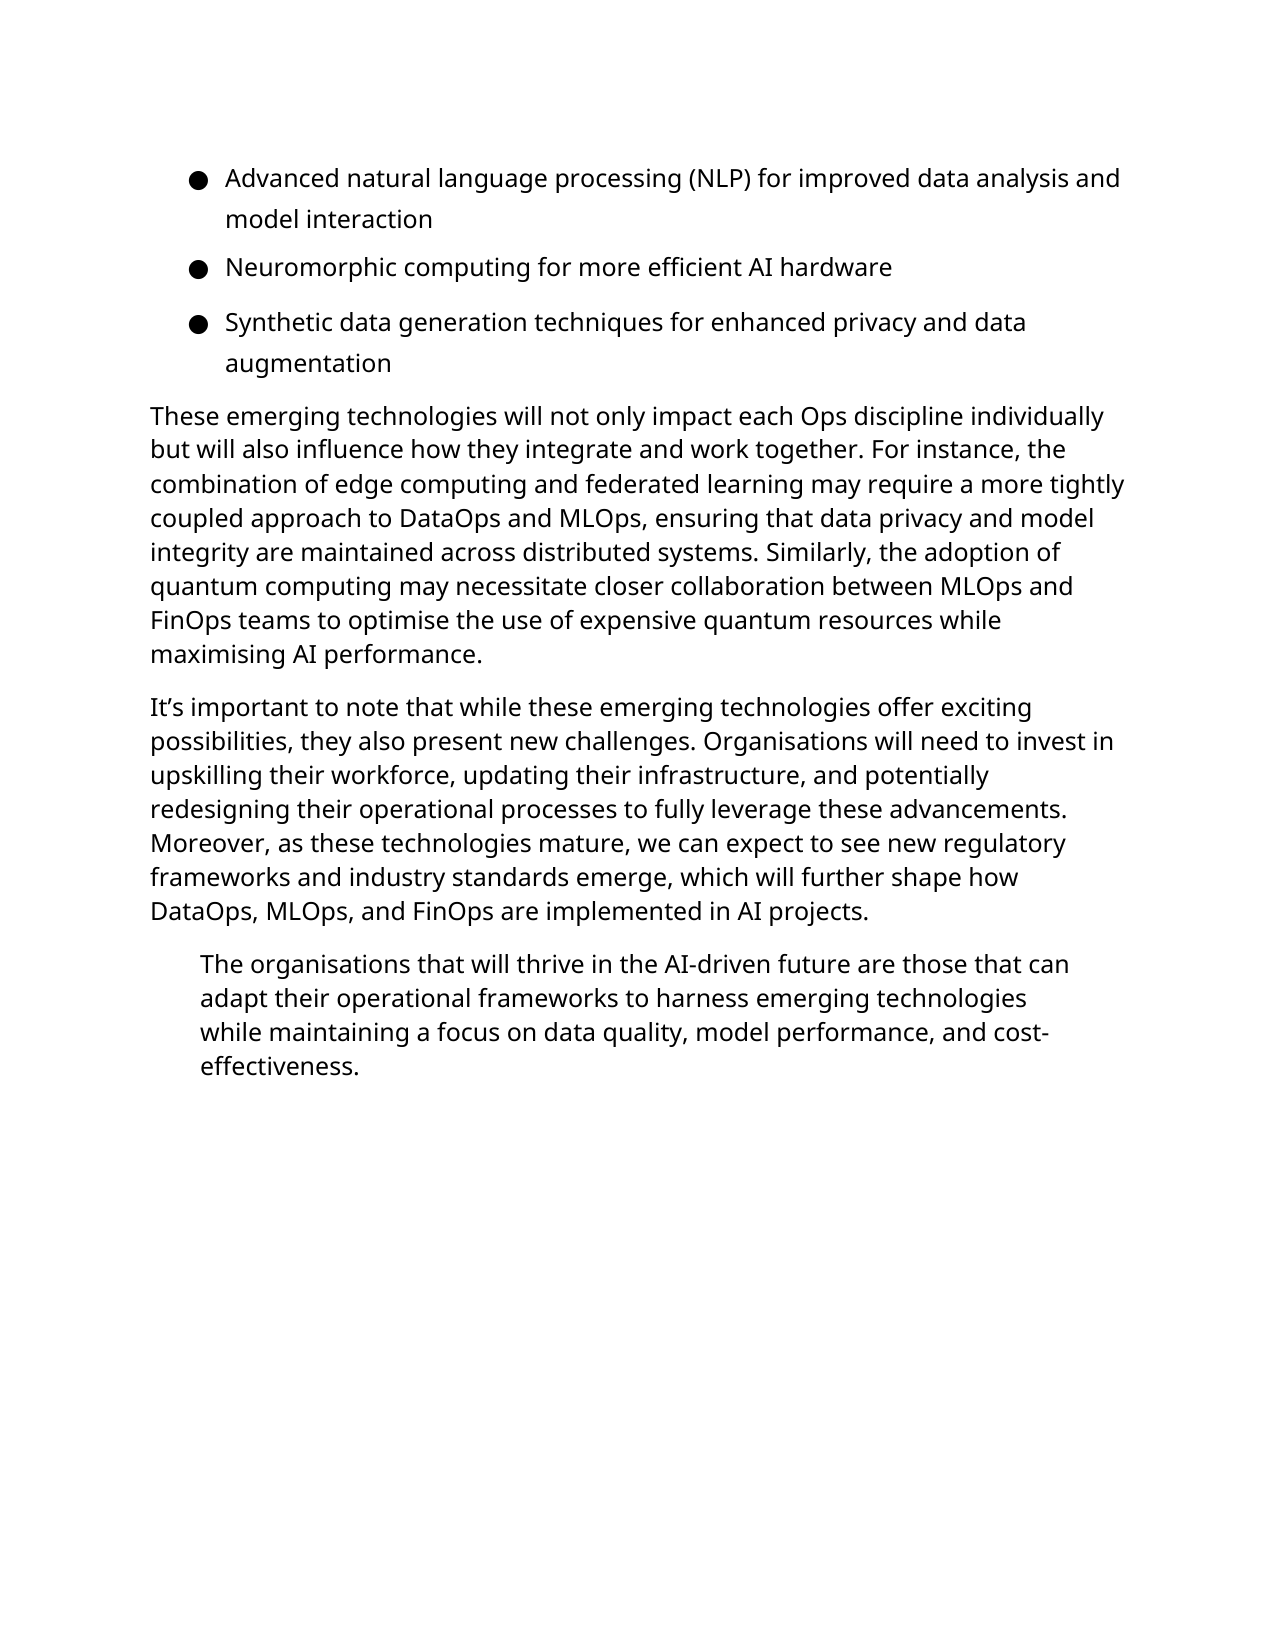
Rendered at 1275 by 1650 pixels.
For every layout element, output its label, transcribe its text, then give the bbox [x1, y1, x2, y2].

list Synthetic data generation techniques for enhanced privacy and data augmentation [187, 294, 1125, 379]
text These emerging technologies will not only impact each Ops discipline individually but will also influence how they integrate and work together. For instance, the combination of edge computing and federated learning may require a more tightly coupled approach to DataOps and MLOps, ensuring that data privacy and model integrity are maintained across distributed systems. Similarly, the adoption of quantum computing may necessitate closer collaboration between MLOps and FinOps teams to optimise the use of expensive quantum resources while maximising AI performance. [150, 398, 1125, 671]
list Advanced natural language processing (NLP) for improved data analysis and model interaction [187, 150, 1125, 235]
list Neuromorphic computing for more efficient AI hardware [187, 239, 1125, 290]
text It’s important to note that while these emerging technologies offer exciting possibilities, they also present new challenges. Organisations will need to invest in upskilling their workforce, updating their infrastructure, and potentially redesigning their operational processes to fully leverage these advancements. Moreover, as these technologies mature, we can expect to see new regulatory frameworks and industry standards emerge, which will further shape how DataOps, MLOps, and FinOps are implemented in AI projects. [150, 689, 1125, 928]
text The organisations that will thrive in the AI-driven future are those that can adapt their operational frameworks to harness emerging technologies while maintaining a focus on data quality, model performance, and cost-effectiveness. [200, 947, 1075, 1083]
